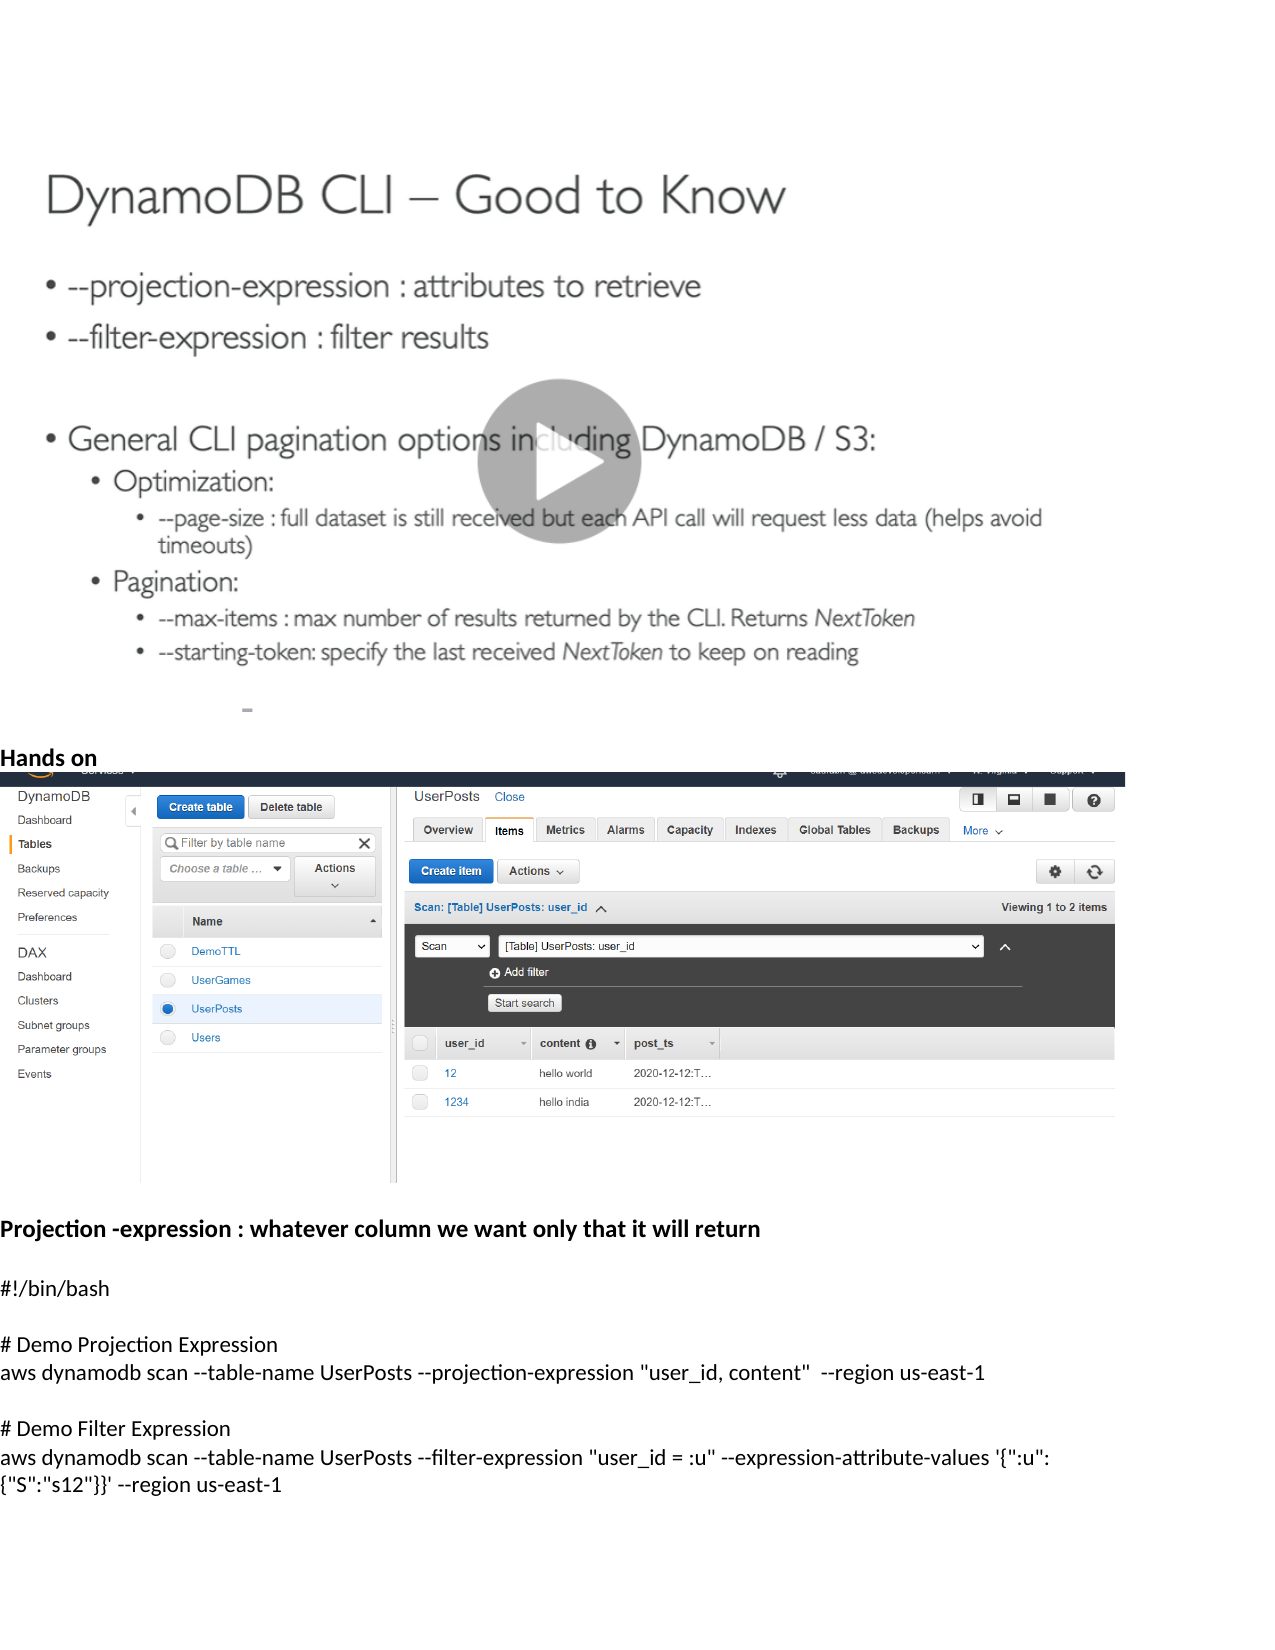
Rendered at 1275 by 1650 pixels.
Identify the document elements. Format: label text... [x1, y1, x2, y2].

text Projection -expression : whatever column we want only that it will return [0, 1213, 1125, 1244]
text # Demo Filter Expression [0, 1414, 1125, 1443]
text aws dynamodb scan --table-name UserPosts --filter-expression "user_id = :u" --expression-attribute-values '{":u": {"S":"s12"}}' --region us-east-1 [0, 1443, 1125, 1499]
text aws dynamodb scan --table-name UserPosts --projection-expression "user_id, content" --region us-east-1 [0, 1358, 1125, 1387]
text # Demo Projection Expression [0, 1331, 1125, 1358]
picture [0, 772, 1125, 1183]
text Hands on [0, 742, 1125, 772]
picture [0, 150, 1125, 712]
text #!/bin/bash [0, 1274, 1125, 1302]
